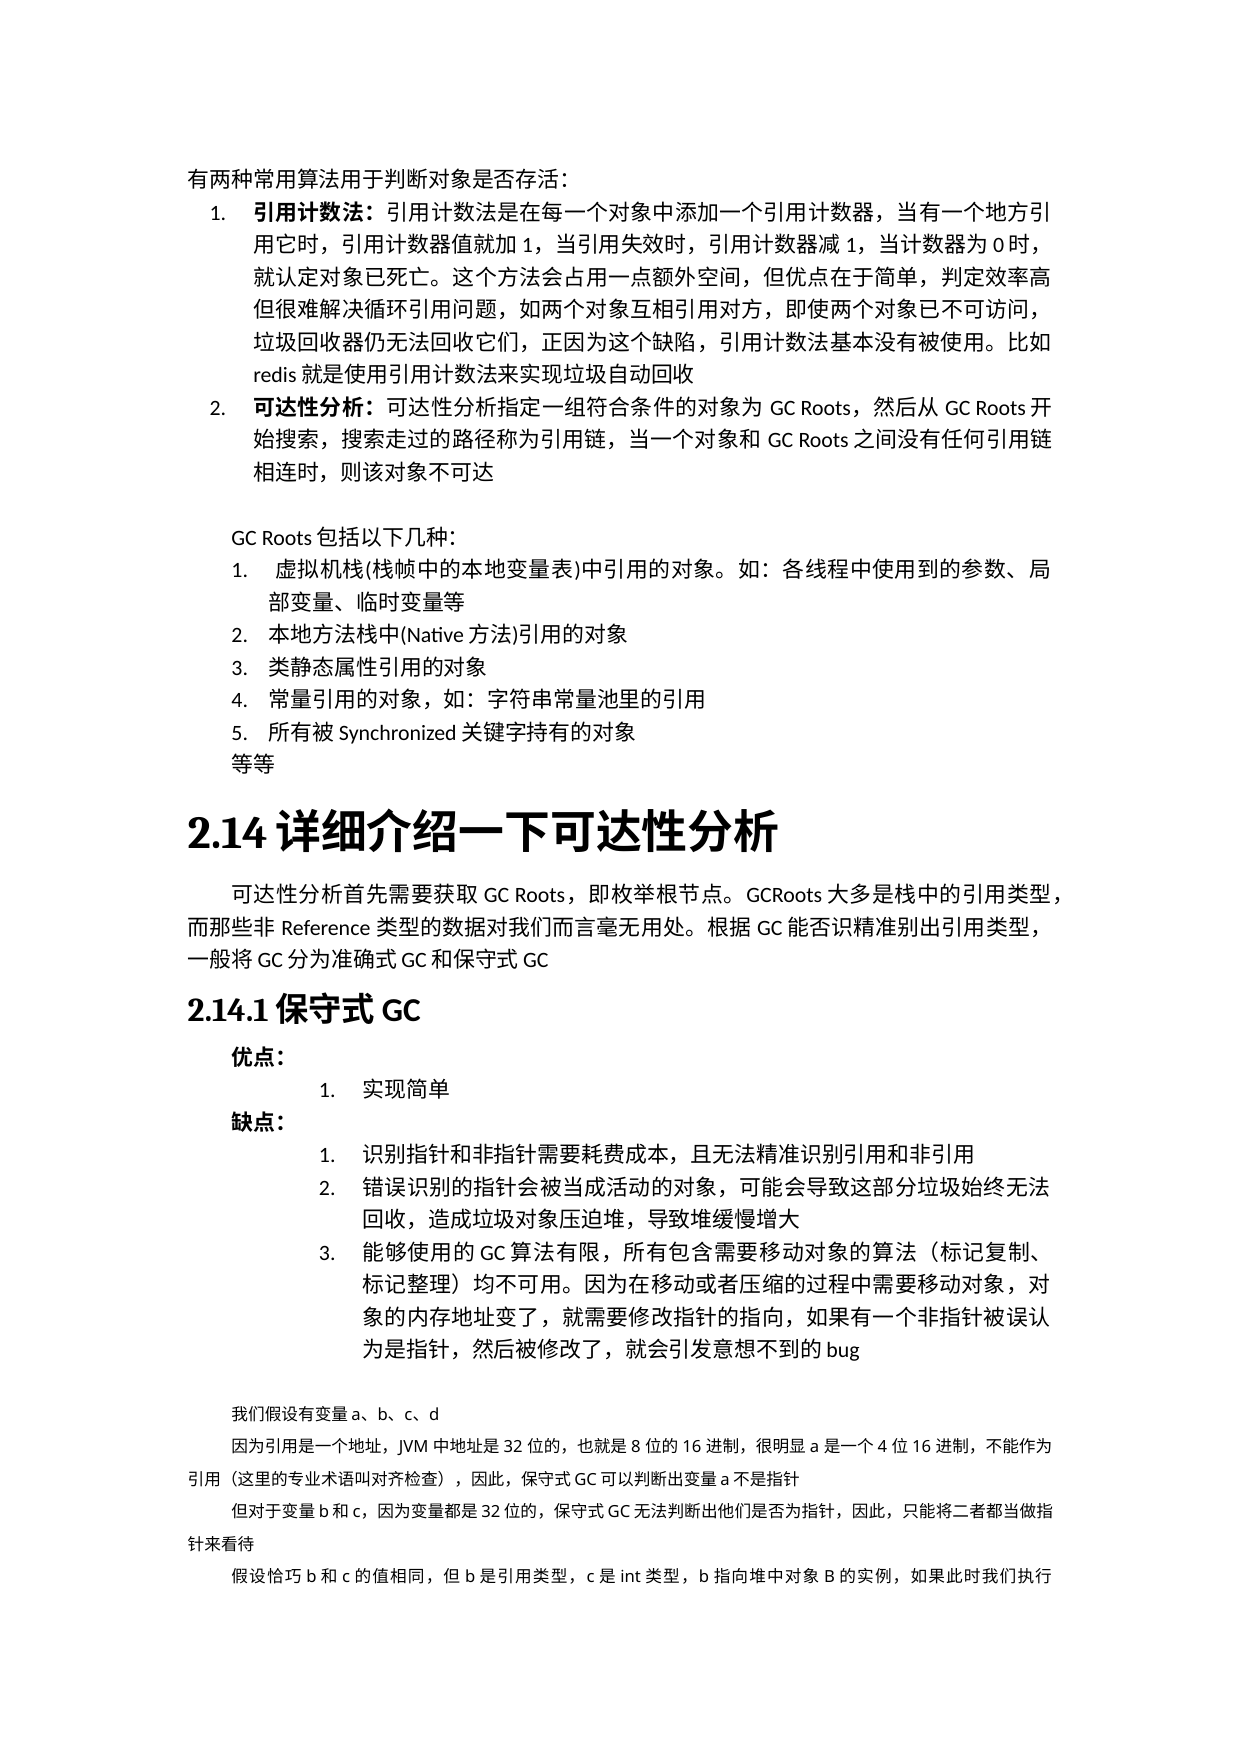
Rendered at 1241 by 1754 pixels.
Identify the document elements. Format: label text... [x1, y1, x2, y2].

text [187, 1559, 1053, 1592]
text GC Roots包括以下几种： [187, 519, 1053, 552]
list 错误识别的指针会被当成活动的对象，可能会导致这部分垃圾始终无法回收，造成垃圾对象压迫堆，导致堆缓慢增大 [319, 1169, 1053, 1234]
list 类静态属性引用的对象 [231, 649, 1053, 682]
text 保守式GC [187, 974, 1053, 1039]
text 我们假设有变量a、b、c、d [231, 1397, 1053, 1429]
list 实现简单 [319, 1072, 1053, 1104]
list 可达性分析：可达性分析指定一组符合条件的对象为GC Roots，然后从GC Roots开始搜索，搜索走过的路径称为引用链，当一个对象和GC Roots之间没有任何引用链相连时，则该对象不可达 [209, 389, 1053, 487]
list 所有被Synchronized关键字持有的对象 [231, 714, 1053, 747]
list 能够使用的GC算法有限，所有包含需要移动对象的算法（标记复制、标记整理）均不可用。因为在移动或者压缩的过程中需要移动对象，对象的内存地址变了，就需要修改指针的指向，如果有一个非指针被误认为是指针，然后被修改了，就会引发意想不到的bug [319, 1234, 1053, 1364]
text 缺点： [187, 1104, 1053, 1137]
text 优点： [187, 1039, 1053, 1072]
text 可达性分析首先需要获取GC Roots，即枚举根节点。GCRoots大多是栈中的引用类型，而那些非 Reference 类型的数据对我们而言毫无用处。根据GC能否识精准别出引用类型，一般将GC分为准确式GC和保守式GC [187, 877, 1053, 974]
list 虚拟机栈(栈帧中的本地变量表)中引用的对象。如：各线程中使用到的参数、局部变量、临时变量等 [231, 552, 1053, 617]
list 常量引用的对象，如：字符串常量池里的引用 [231, 682, 1053, 714]
text 等等 [187, 747, 1053, 779]
text 有两种常用算法用于判断对象是否存活： [187, 162, 1053, 194]
list 识别指针和非指针需要耗费成本，且无法精准识别引用和非引用 [319, 1137, 1053, 1169]
text 因为引用是一个地址，JVM 中地址是 32 位的，也就是 8 位的 16 进制，很明显 a 是一个 4 位 16 进制，不能作为引用（这里的专业术语叫对齐检查），因此，保守式GC可以判断出变量a不是指针 [187, 1429, 1053, 1494]
list 引用计数法：引用计数法是在每一个对象中添加一个引用计数器，当有一个地方引用它时，引用计数器值就加1，当引用失效时，引用计数器减1，当计数器为0时，就认定对象已死亡。这个方法会占用一点额外空间，但优点在于简单，判定效率高。但很难解决循环引用问题，如两个对象互相引用对方，即使两个对象已不可访问，垃圾回收器仍无法回收它们，正因为这个缺陷，引用计数法基本没有被使用。比如redis就是使用引用计数法来实现垃圾自动回收 [209, 194, 1053, 389]
list 本地方法栈中(Native方法)引用的对象 [231, 617, 1053, 649]
text 但对于变量b和c，因为变量都是32位的，保守式GC无法判断出他们是否为指针，因此，只能将二者都当做指针来看待 [187, 1494, 1053, 1559]
text 详细介绍一下可达性分析 [187, 779, 1053, 877]
